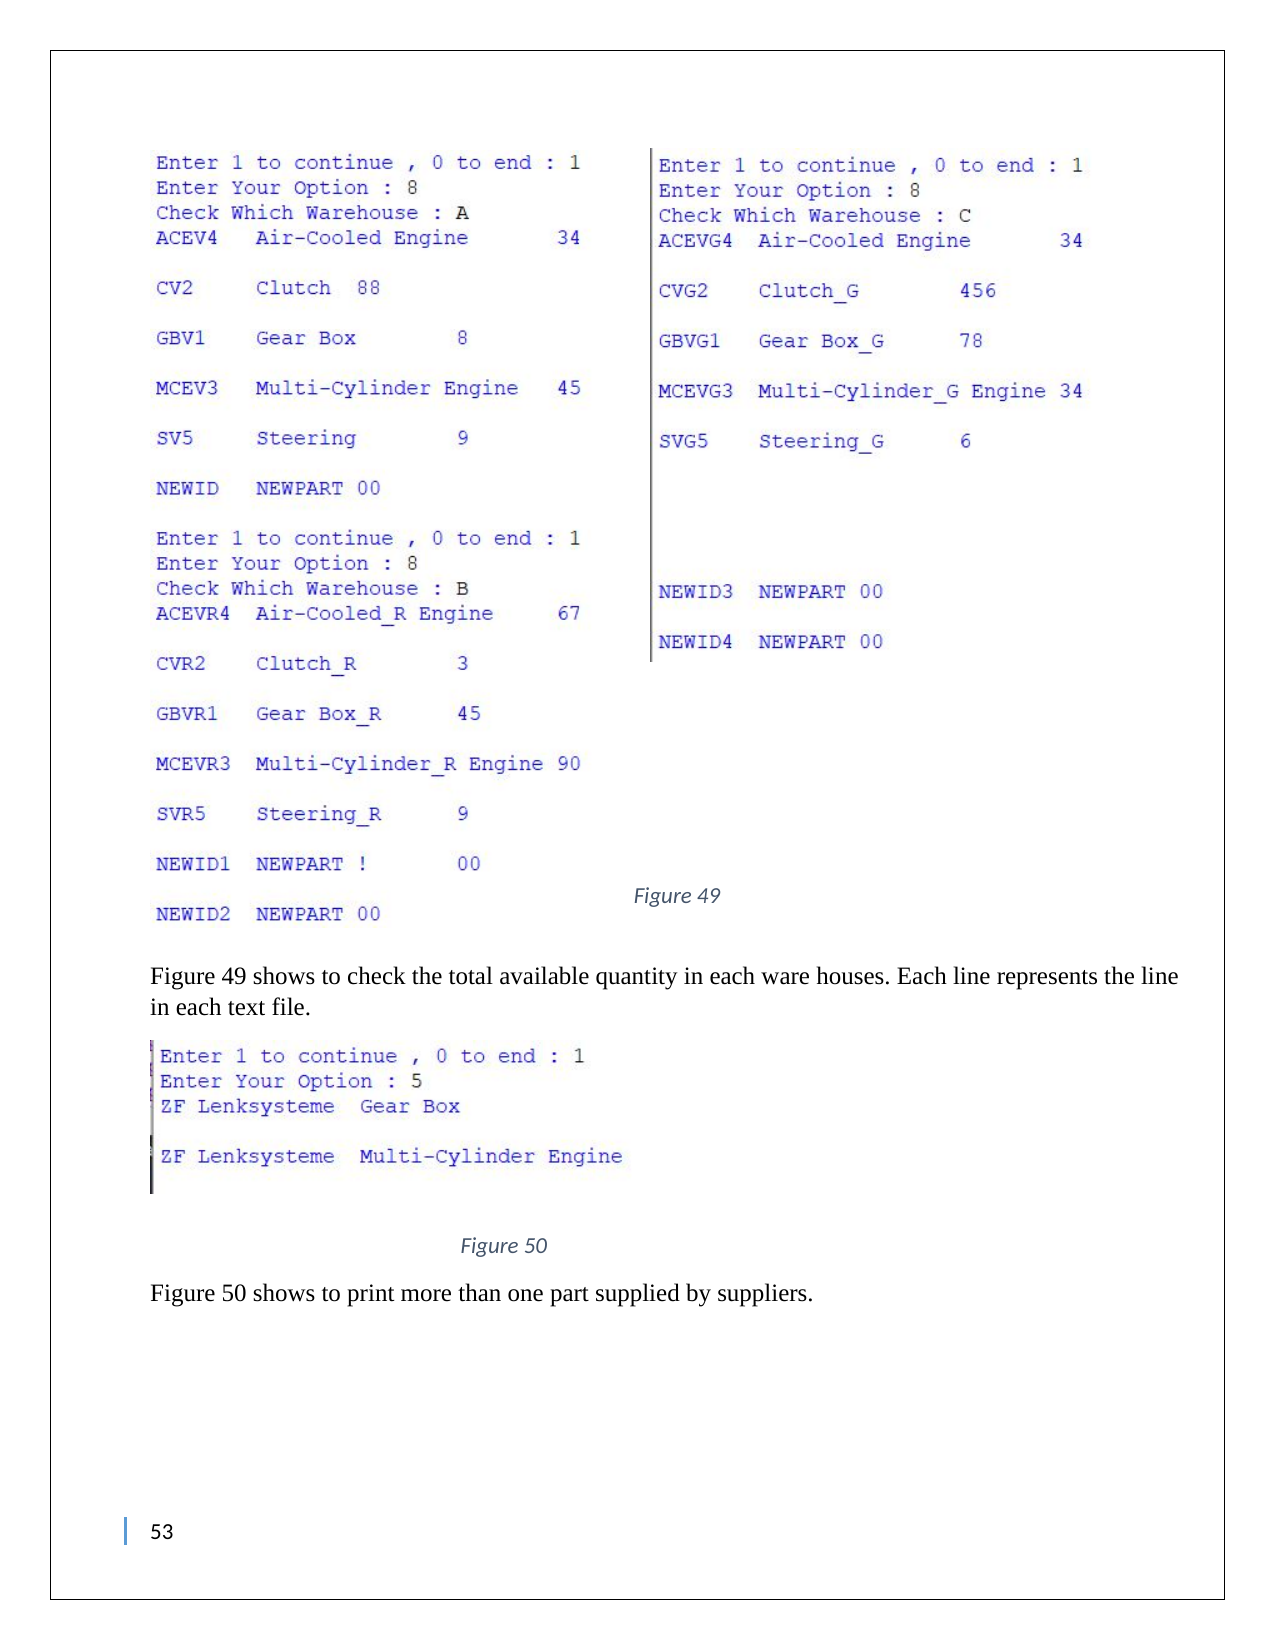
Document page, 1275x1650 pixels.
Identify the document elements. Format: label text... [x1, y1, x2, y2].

picture [650, 148, 1134, 662]
picture [150, 1040, 662, 1194]
picture [150, 150, 644, 928]
text Figure 50 shows to print more than one part supplied by suppliers. [150, 1278, 1181, 1307]
text Figure 49 shows to check the total available quantity in each ware houses. Each line represents the line in each text file. [150, 961, 1181, 1021]
